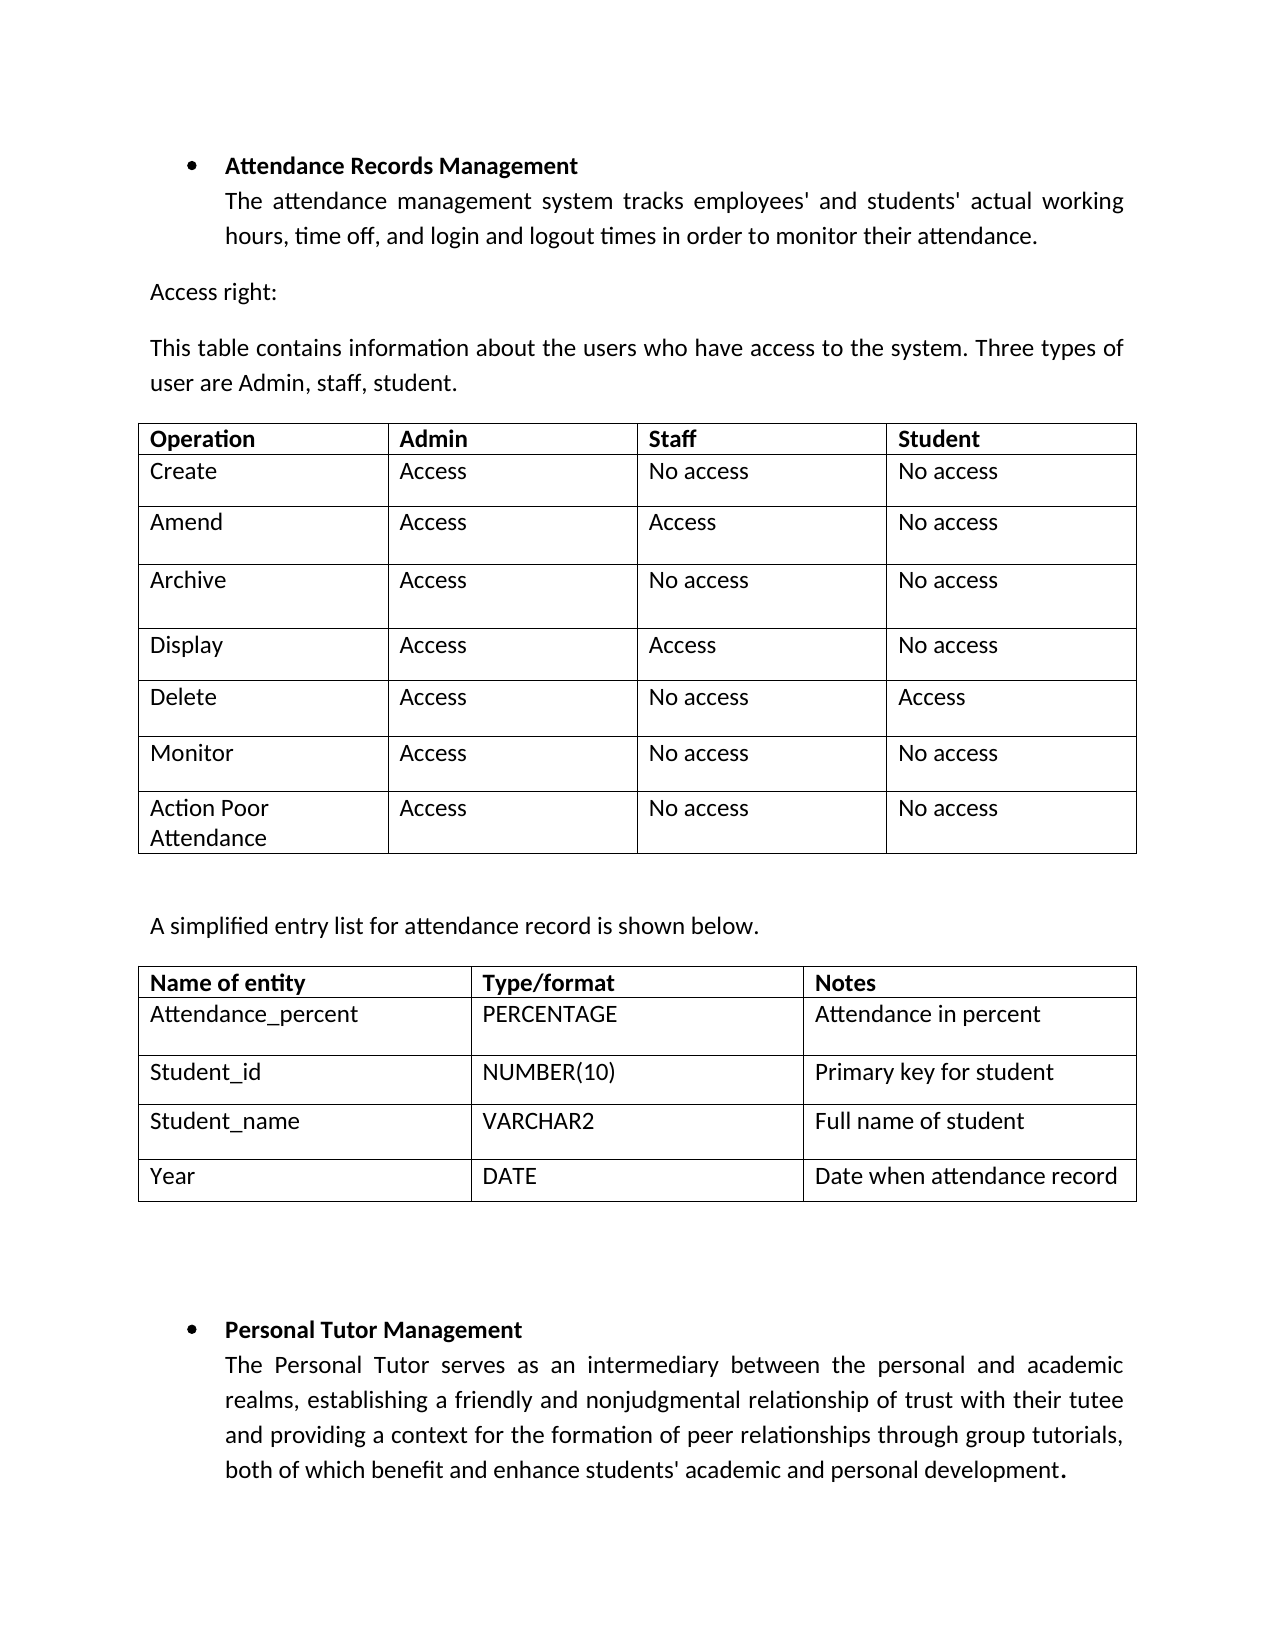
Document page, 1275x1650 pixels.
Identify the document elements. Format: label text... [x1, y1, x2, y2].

table_cell Access [389, 792, 637, 853]
list Personal Tutor Management [187, 1314, 1125, 1344]
table_cell Display [139, 629, 388, 680]
table_cell No access [887, 737, 1136, 791]
table_cell Year [139, 1160, 471, 1201]
table_cell No access [638, 792, 886, 853]
table_cell No access [887, 629, 1136, 680]
table_cell No access [638, 737, 886, 791]
table_cell Action Poor Attendance [139, 792, 388, 853]
list The Personal Tutor serves as an intermediary between the personal and academic realms, establishing a friendly and nonjudgmental relationship of trust with their tutee and providing a context for the formation of peer relationships through group tutorials, both of which benefit and enhance students' academic and personal development. [225, 1349, 1125, 1484]
table_cell No access [638, 455, 886, 506]
table_cell Monitor [139, 737, 388, 791]
table_header Admin [389, 424, 637, 454]
table_header Notes [804, 967, 1136, 997]
table_cell Access [638, 507, 886, 563]
table_cell Full name of student [804, 1105, 1136, 1159]
table_cell Delete [139, 681, 388, 736]
table_cell No access [887, 455, 1136, 506]
table_cell VARCHAR2 [472, 1105, 803, 1159]
text A simplified entry list for attendance record is shown below. [150, 910, 1125, 940]
text This table contains information about the users who have access to the system. Three types of user are Admin, staff, student. [150, 332, 1125, 397]
table_cell Student_name [139, 1105, 471, 1159]
table_cell Access [389, 629, 637, 680]
table_header Staff [638, 424, 886, 454]
table_cell No access [887, 565, 1136, 628]
table_cell DATE [472, 1160, 803, 1201]
table_cell NUMBER(10) [472, 1056, 803, 1104]
list Attendance Records Management [187, 150, 1125, 181]
text Access right: [150, 276, 1125, 306]
list The attendance management system tracks employees' and students' actual working hours, time off, and login and logout times in order to monitor their attendance. [225, 185, 1125, 251]
table_header Type/format [472, 967, 803, 997]
table_cell Create [139, 455, 388, 506]
table_header Operation [139, 424, 388, 454]
table_cell Access [389, 455, 637, 506]
table_cell Access [887, 681, 1136, 736]
table_cell Access [638, 629, 886, 680]
table_cell Student_id [139, 1056, 471, 1104]
table_cell No access [887, 792, 1136, 853]
table_header Student [887, 424, 1136, 454]
table_cell Access [389, 565, 637, 628]
table_header Name of entity [139, 967, 471, 997]
table_cell Amend [139, 507, 388, 563]
table_cell No access [638, 565, 886, 628]
table_cell Attendance in percent [804, 998, 1136, 1055]
table_cell No access [887, 507, 1136, 563]
table_cell Attendance_percent [139, 998, 471, 1055]
table_cell Date when attendance record [804, 1160, 1136, 1201]
table_cell Archive [139, 565, 388, 628]
table_cell Access [389, 507, 637, 563]
table_cell Access [389, 737, 637, 791]
table_cell Primary key for student [804, 1056, 1136, 1104]
table_cell Access [389, 681, 637, 736]
table_cell PERCENTAGE [472, 998, 803, 1055]
table_cell No access [638, 681, 886, 736]
